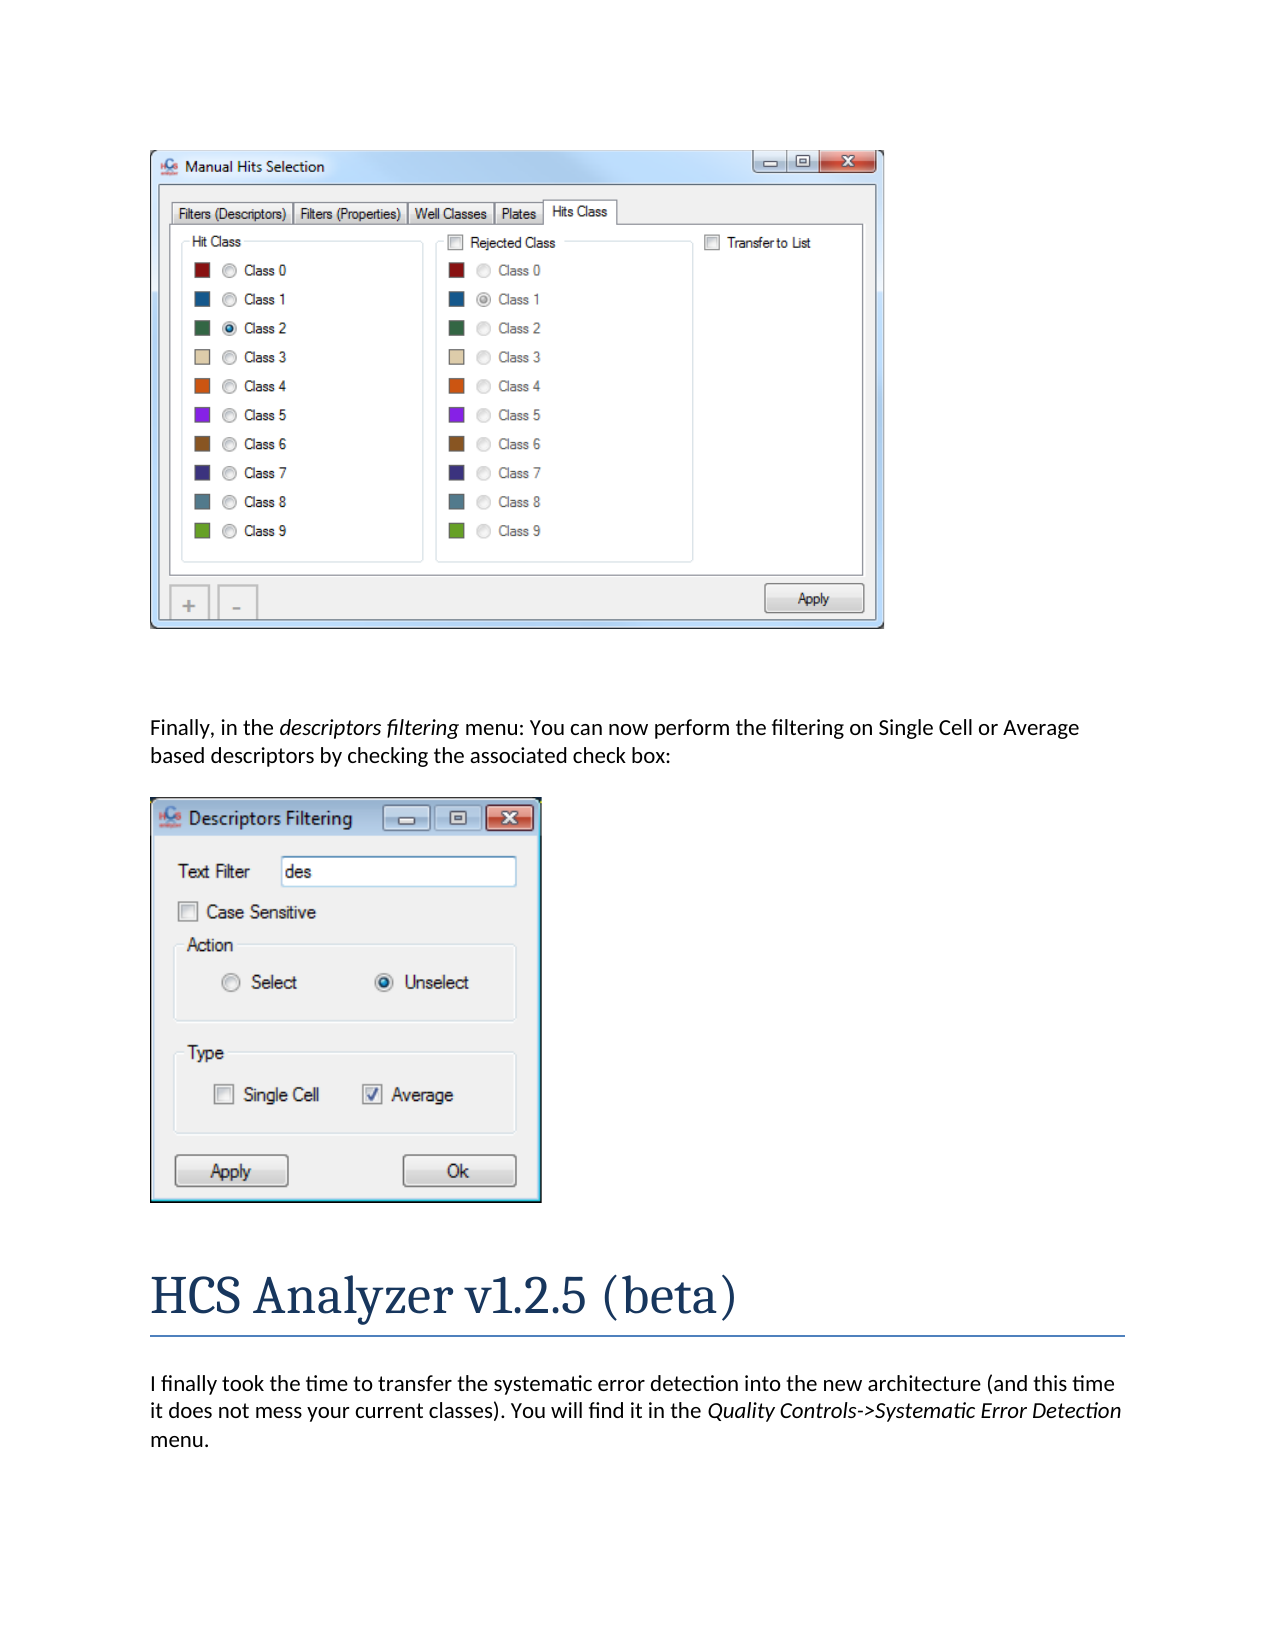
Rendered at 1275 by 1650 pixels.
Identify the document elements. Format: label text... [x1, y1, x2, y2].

title HCS Analyzer v1.2.5 (beta) [150, 1265, 1125, 1335]
picture [150, 150, 885, 629]
text Finally, in the descriptors filtering menu: You can now perform the filtering on Single Cell or Average based descriptors by checking the associated check box: [150, 713, 1125, 769]
text I finally took the time to transfer the systematic error detection into the new architecture (and this time it does not mess your current classes). You will find it in the Quality Controls->Systematic Error Detection menu. [150, 1369, 1125, 1453]
picture [150, 797, 542, 1203]
